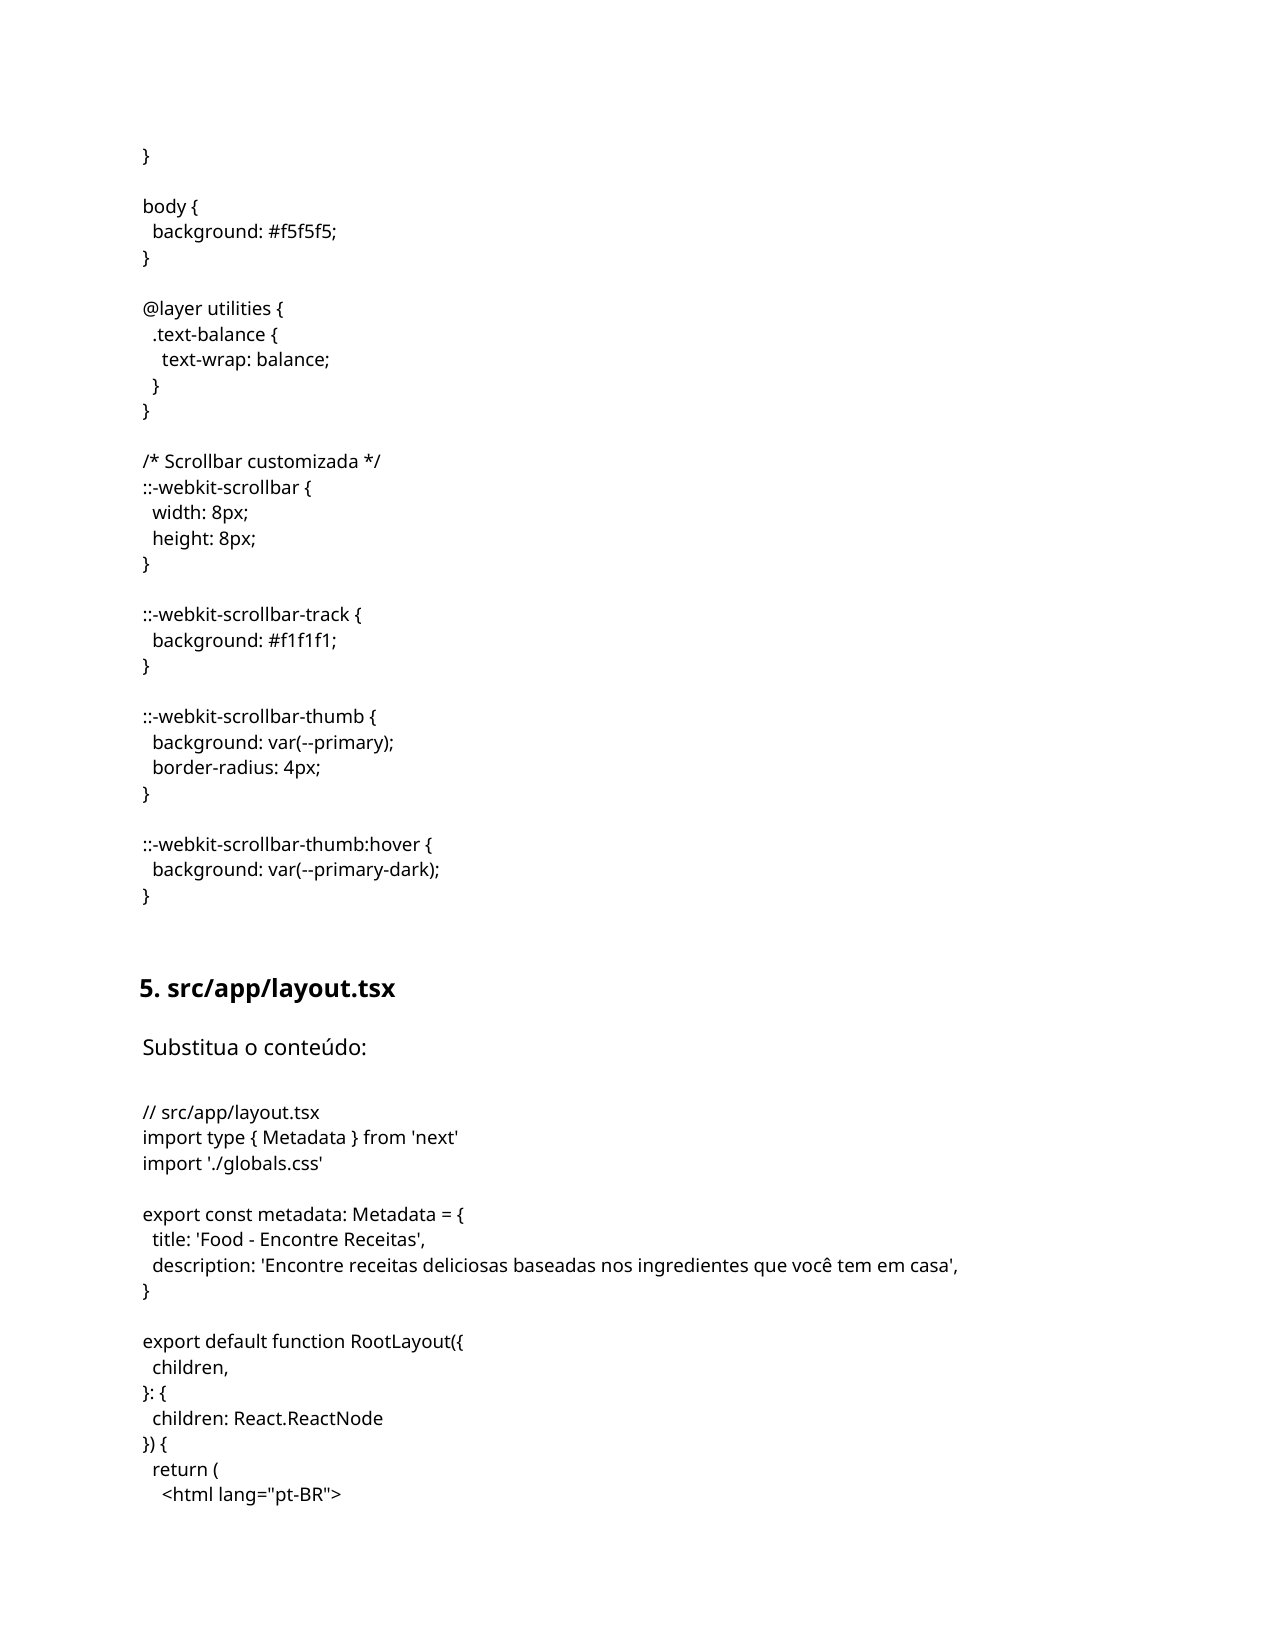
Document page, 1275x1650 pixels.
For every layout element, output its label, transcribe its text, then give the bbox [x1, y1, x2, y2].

text Substitua o conteúdo: [142, 1032, 1133, 1062]
text 5. src/app/layout.tsx [139, 970, 1133, 1004]
